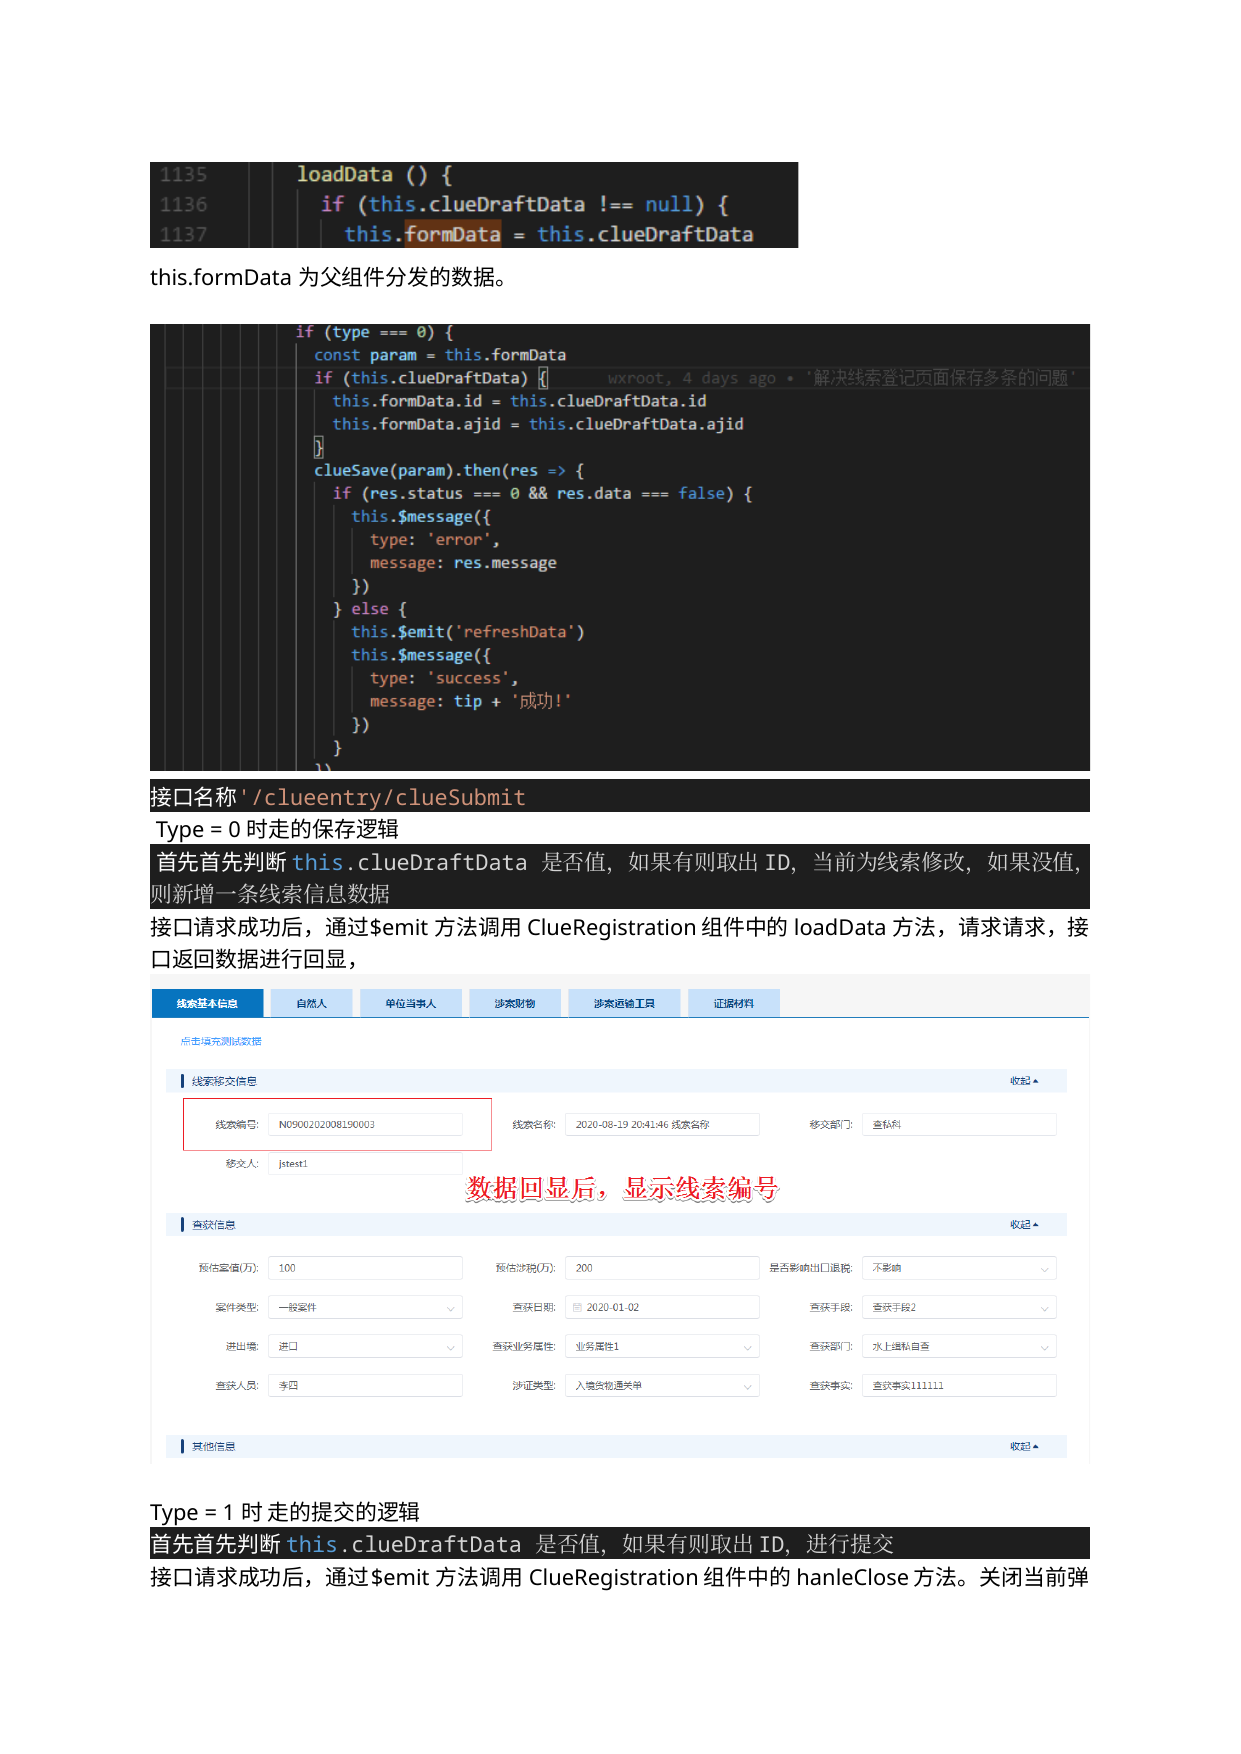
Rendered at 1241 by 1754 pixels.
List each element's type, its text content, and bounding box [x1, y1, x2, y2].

text 接口名称'/clueentry/clueSubmit [150, 779, 1090, 812]
text this.formData 为父组件分发的数据。 [150, 259, 1090, 292]
picture [150, 162, 799, 248]
picture [150, 974, 1091, 1464]
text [150, 1559, 1090, 1592]
picture [150, 324, 1091, 771]
text Type = 1 时 走的提交的逻辑 [150, 1494, 1090, 1527]
text Type = 0 时走的保存逻辑 [150, 812, 1090, 844]
text 首先首先判断this.clueDraftData 是否值，如果有则取出ID，当前为线索修改，如果没值，则新增一条线索信息数据 [150, 844, 1090, 909]
text 首先首先判断this.clueDraftData 是否值，如果有则取出ID，进行提交 [150, 1527, 1090, 1559]
text 接口请求成功后，通过$emit 方法调用 ClueRegistration组件中的 loadData 方法，请求请求，接口返回数据进行回显， [150, 909, 1090, 974]
